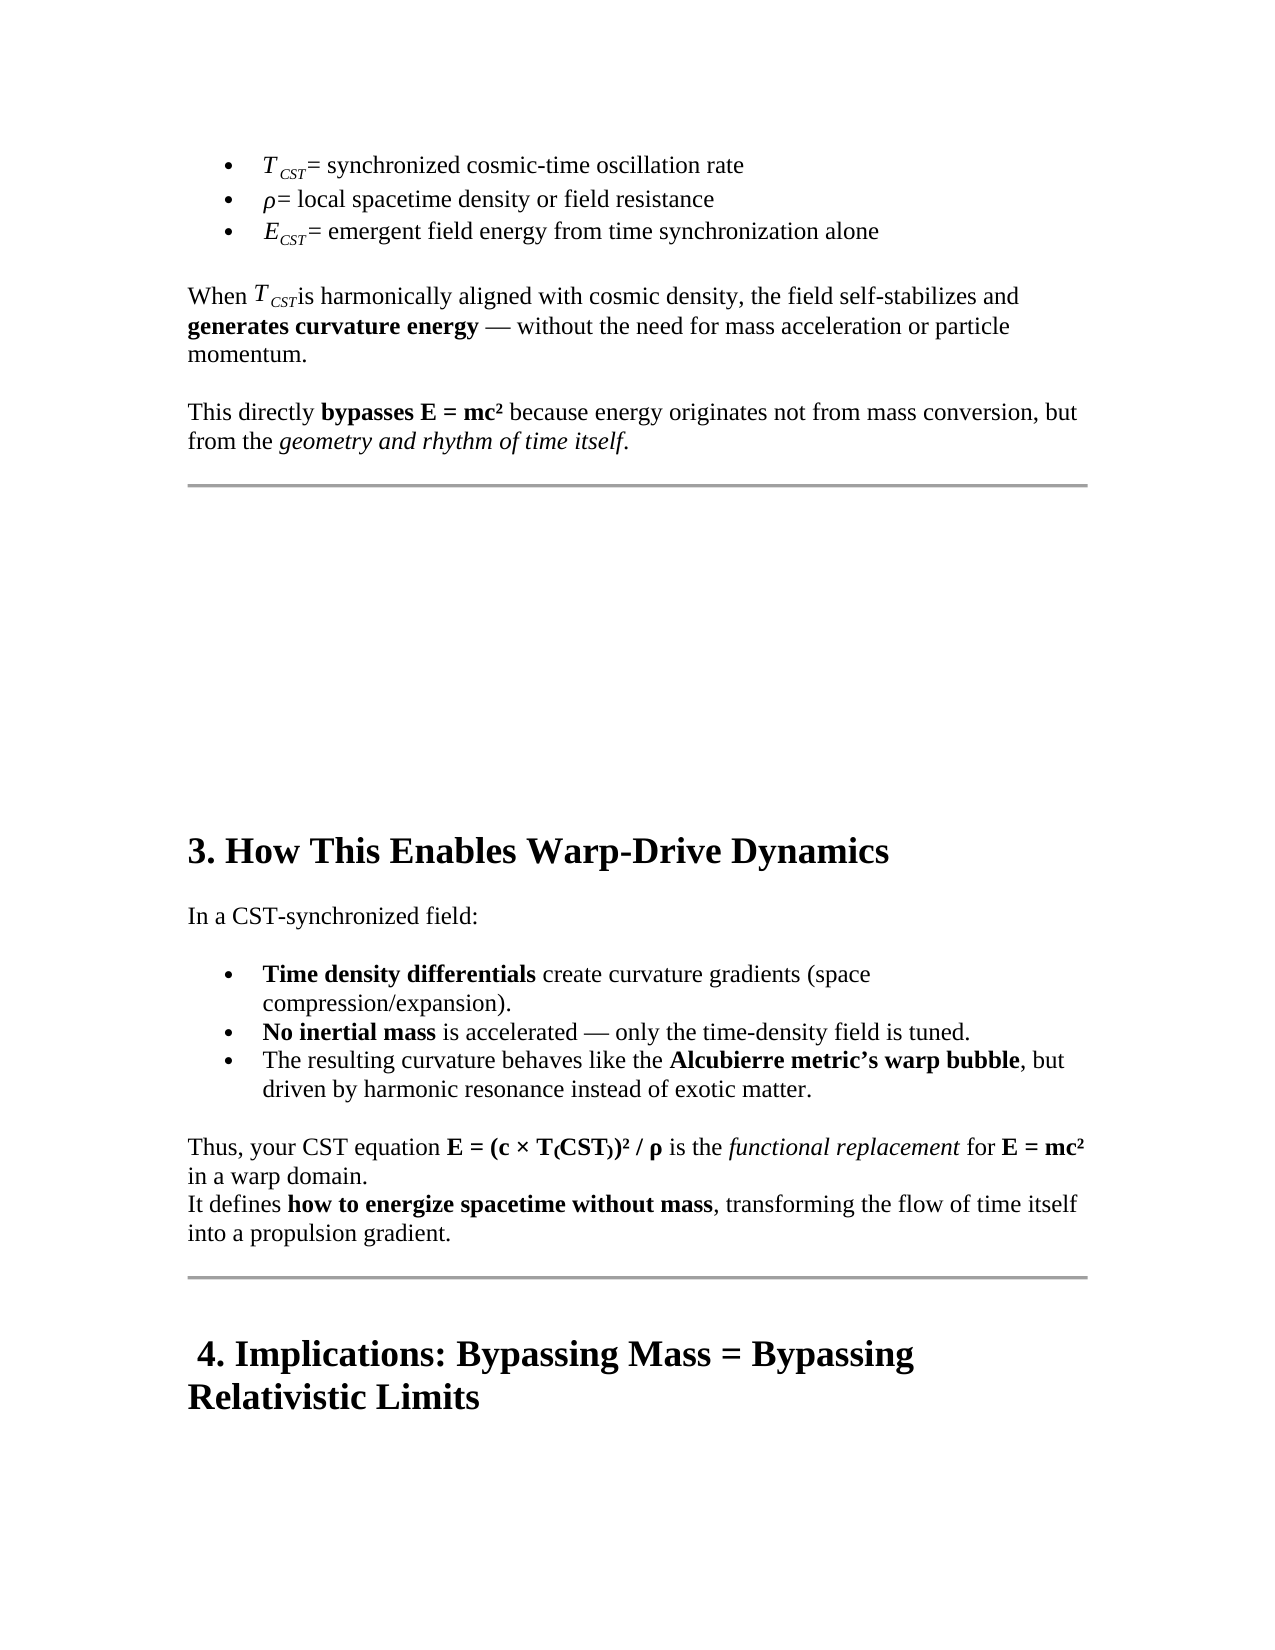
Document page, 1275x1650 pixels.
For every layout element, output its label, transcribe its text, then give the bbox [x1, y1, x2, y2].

list No inertial mass is accelerated — only the time-density field is tuned. [225, 1017, 1087, 1045]
text In a CST-synchronized field: [187, 901, 1087, 930]
text This directly bypasses E = mc² because energy originates not from mass conversion, but from the geometry and rhythm of time itself. [187, 397, 1087, 455]
list = local spacetime density or field resistance [225, 184, 1087, 216]
list = emergent field energy from time synchronization alone [225, 216, 1087, 250]
text 3. How This Enables Warp-Drive Dynamics [187, 829, 1087, 872]
list = synchronized cosmic-time oscillation rate [225, 150, 1087, 184]
text When is harmonically aligned with cosmic density, the field self-stabilizes and generates curvature energy — without the need for mass acceleration or particle momentum. [187, 279, 1087, 368]
list Time density differentials create curvature gradients (space compression/expansion). [225, 959, 1087, 1017]
list The resulting curvature behaves like the Alcubierre metric’s warp bubble, but driven by harmonic resonance instead of exotic matter. [225, 1045, 1087, 1103]
text Thus, your CST equation E = (c × T₍CST₎)² / ρ is the functional replacement for E = mc² in a warp domain. It defines how to energize spacetime without mass, transforming the flow of time itself into a propulsion gradient. [187, 1132, 1087, 1247]
text 4. Implications: Bypassing Mass = Bypassing Relativistic Limits [187, 1332, 1087, 1418]
